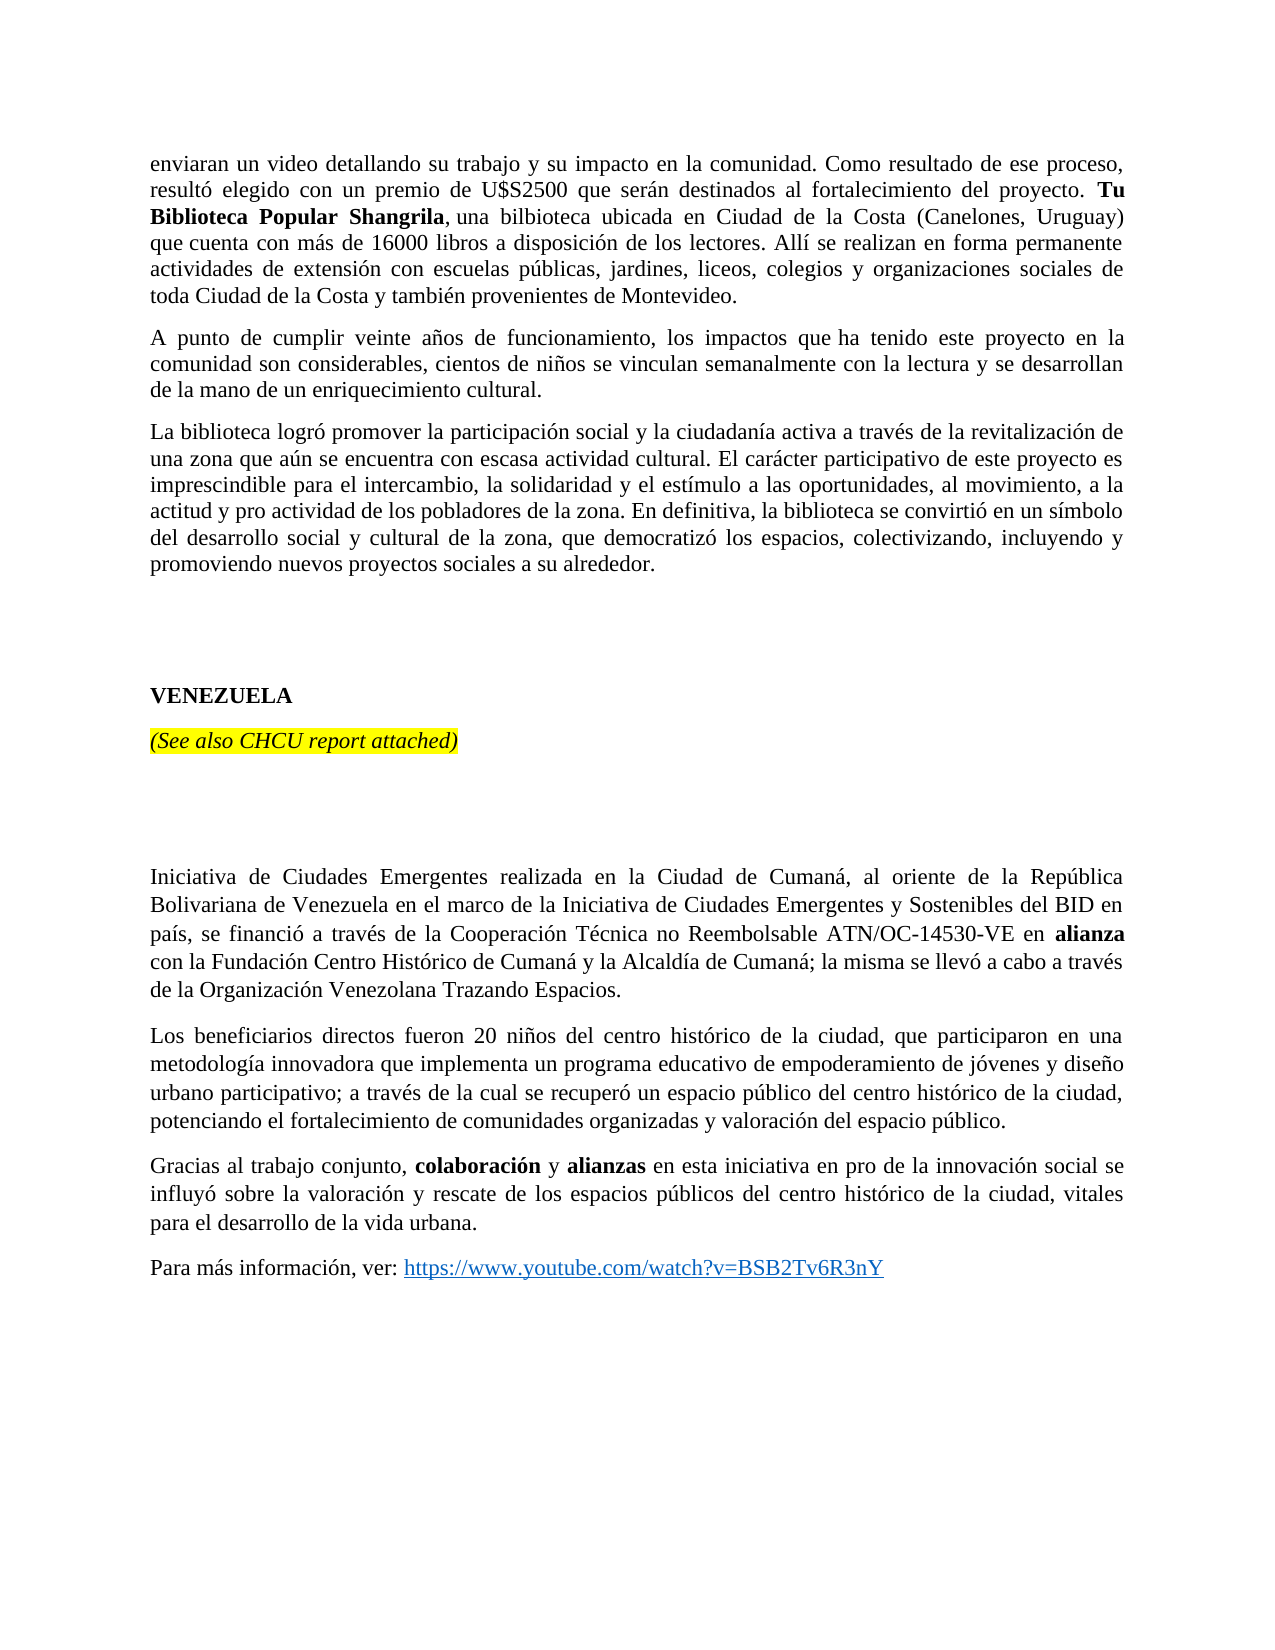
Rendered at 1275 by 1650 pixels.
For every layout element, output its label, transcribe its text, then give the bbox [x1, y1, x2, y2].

text La biblioteca logró promover la participación social y la ciudadanía activa a través de la revitalización de una zona que aún se encuentra con escasa actividad cultural. El carácter participativo de este proyecto es imprescindible para el intercambio, la solidaridad y el estímulo a las oportunidades, al movimiento, a la actitud y pro actividad de los pobladores de la zona. En definitiva, la biblioteca se convirtió en un símbolo del desarrollo social y cultural de la zona, que democratizó los espacios, colectivizando, incluyendo y promoviendo nuevos proyectos sociales a su alrededor. [150, 418, 1125, 577]
text Gracias al trabajo conjunto, colaboración y alianzas en esta iniciativa en pro de la innovación social se influyó sobre la valoración y rescate de los espacios públicos del centro histórico de la ciudad, vitales para el desarrollo de la vida urbana. [150, 1152, 1125, 1235]
text Para más información, ver: https://www.youtube.com/watch?v=BSB2Tv6R3nY [150, 1254, 1125, 1280]
text (See also CHCU report attached) [150, 727, 1125, 754]
text A punto de cumplir veinte años de funcionamiento, los impactos que ha tenido este proyecto en la comunidad son considerables, cientos de niños se vinculan semanalmente con la lectura y se desarrollan de la mano de un enriquecimiento cultural. [150, 324, 1125, 403]
text Los beneficiarios directos fueron 20 niños del centro histórico de la ciudad, que participaron en una metodología innovadora que implementa un programa educativo de empoderamiento de jóvenes y diseño urbano participativo; a través de la cual se recuperó un espacio público del centro histórico de la ciudad, potenciando el fortalecimiento de comunidades organizadas y valoración del espacio público. [150, 1022, 1125, 1133]
text Iniciativa de Ciudades Emergentes realizada en la Ciudad de Cumaná, al oriente de la República Bolivariana de Venezuela en el marco de la Iniciativa de Ciudades Emergentes y Sostenibles del BID en país, se financió a través de la Cooperación Técnica no Reembolsable ATN/OC-14530-VE en alianza con la Fundación Centro Histórico de Cumaná y la Alcaldía de Cumaná; la misma se llevó a cabo a través de la Organización Venezolana Trazando Espacios. [150, 863, 1125, 1003]
text VENEZUELA [150, 682, 1125, 709]
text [150, 150, 1125, 308]
